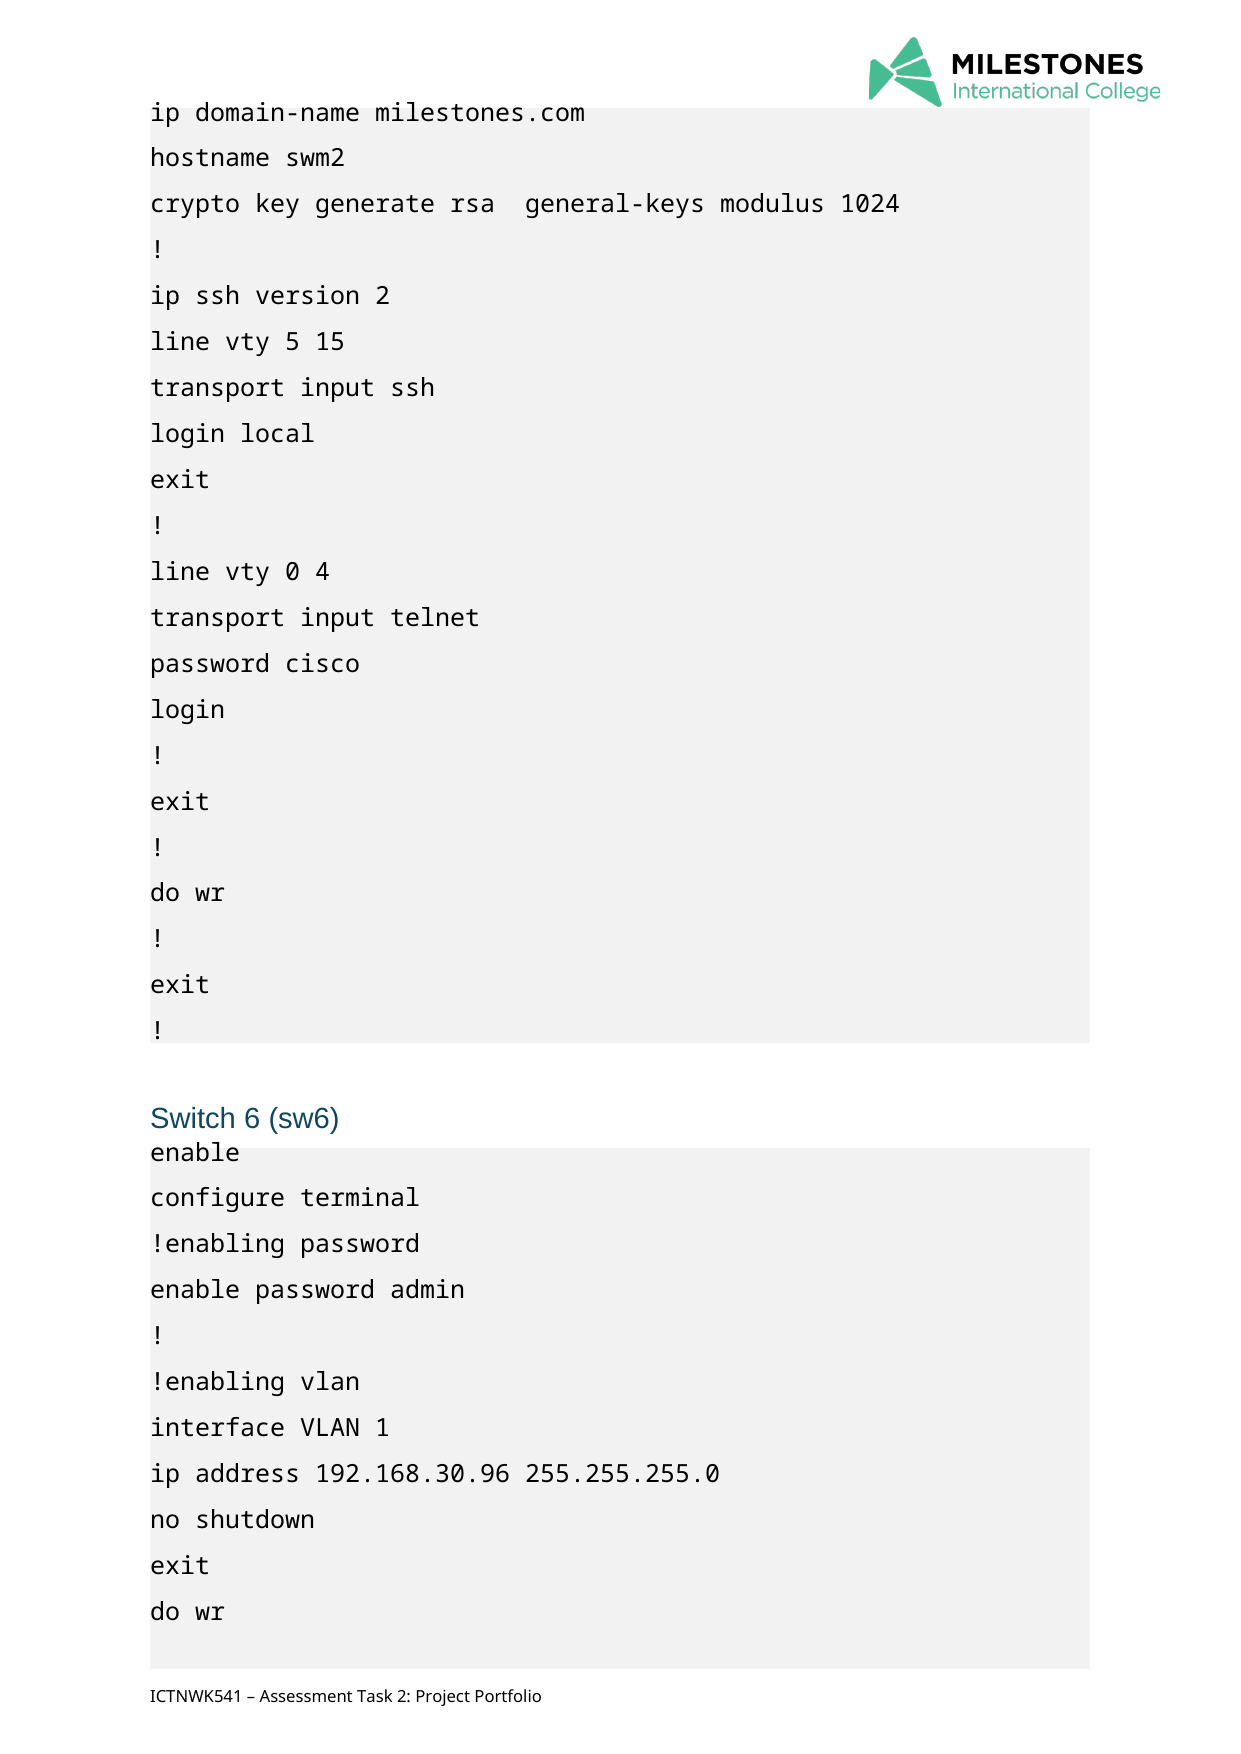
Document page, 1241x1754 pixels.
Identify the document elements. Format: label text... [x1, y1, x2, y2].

text login local [150, 429, 191, 446]
text exit [150, 797, 1090, 813]
text line vty 0 4 [150, 567, 262, 584]
text exit [150, 1561, 1090, 1578]
text enable password admin [150, 1286, 257, 1302]
text ip address 192.168.30.96 255.255.255.0 [169, 1469, 1090, 1486]
picture [868, 37, 1161, 107]
text ! [150, 1027, 1090, 1043]
text password cisco [154, 659, 1090, 676]
text no shutdown [150, 1515, 1090, 1532]
text login [150, 705, 191, 721]
subtitle Switch 6 (sw6) [150, 1101, 1090, 1134]
text configure terminal [150, 1194, 236, 1210]
text ip ssh version 2 [169, 292, 1090, 308]
text ! [150, 246, 1090, 262]
text login local [192, 429, 1090, 446]
text ! [150, 751, 1090, 767]
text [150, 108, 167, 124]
text transport input telnet [229, 613, 332, 629]
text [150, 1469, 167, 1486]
text !enabling password [150, 1240, 281, 1256]
text line vty 5 15 [150, 337, 262, 354]
text enable password admin [259, 1286, 1090, 1302]
text transport input ssh [150, 383, 227, 400]
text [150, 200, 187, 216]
text transport input telnet [334, 613, 1090, 629]
text hostname swm2 [150, 154, 1090, 170]
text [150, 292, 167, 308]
text transport input ssh [229, 383, 332, 400]
text !enabling password [304, 1240, 1090, 1256]
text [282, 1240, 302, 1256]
text crypto key generate rsa general-keys modulus 1024 [682, 200, 1090, 216]
text enable [150, 1148, 1090, 1164]
text ! [150, 935, 1090, 951]
text exit [150, 475, 1090, 492]
text !enabling vlan [282, 1377, 1090, 1394]
text do wr [150, 889, 1090, 905]
text line vty 0 4 [262, 567, 1090, 584]
text ! [150, 521, 1090, 538]
text transport input ssh [334, 383, 1090, 400]
text ! [150, 1332, 1090, 1348]
text interface VLAN 1 [150, 1423, 1090, 1440]
text exit [150, 981, 1090, 997]
text configure terminal [237, 1194, 1090, 1210]
text login [193, 705, 1090, 721]
text !enabling vlan [150, 1377, 281, 1394]
text ip domain-name milestones.com [169, 108, 1090, 124]
text ! [150, 843, 1090, 859]
text line vty 5 15 [262, 337, 1090, 354]
text crypto key generate rsa general-keys modulus 1024 [327, 200, 536, 216]
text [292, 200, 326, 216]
text do wr [150, 1607, 1090, 1624]
